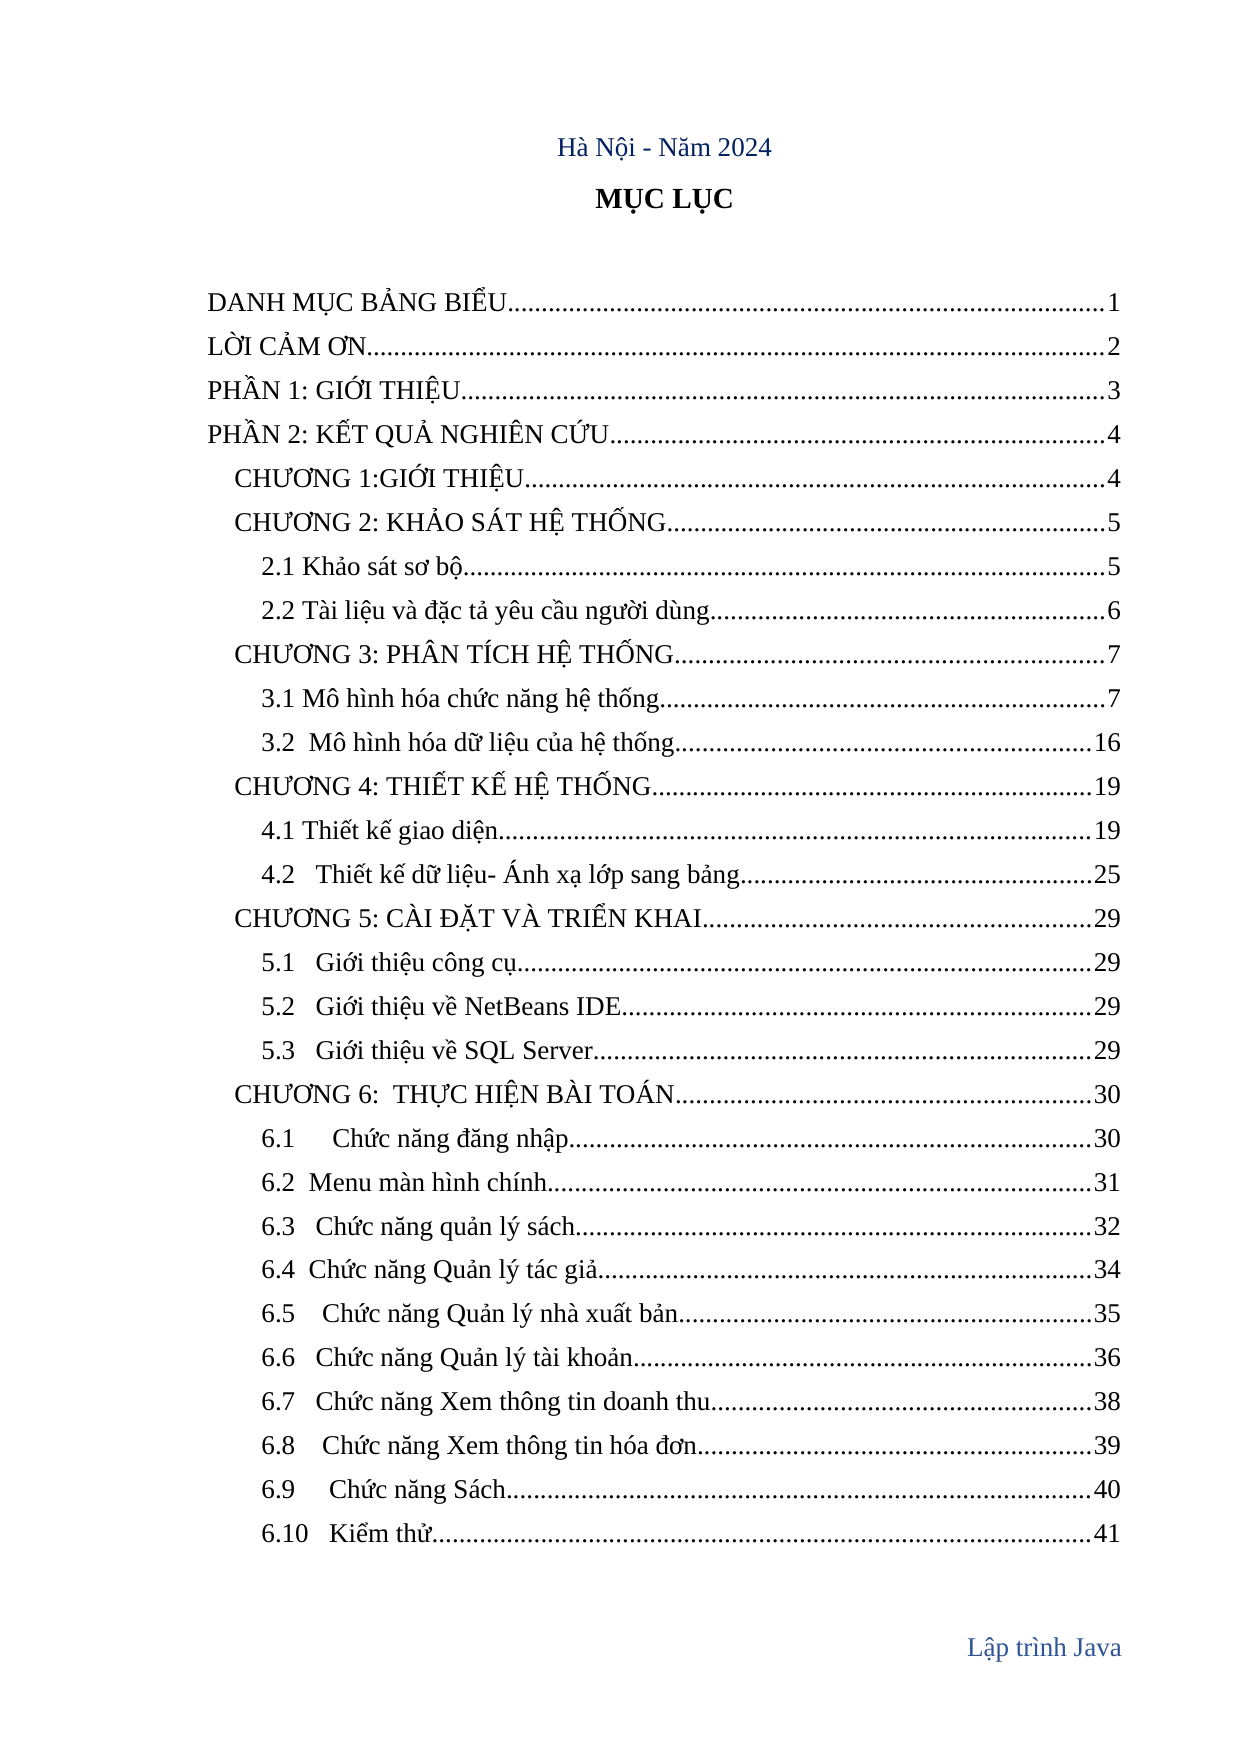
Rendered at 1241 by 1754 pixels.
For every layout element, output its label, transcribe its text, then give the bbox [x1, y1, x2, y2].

text Hà Nội - Năm 2024 [207, 131, 1122, 162]
text MỤC LỤC [207, 181, 1122, 215]
